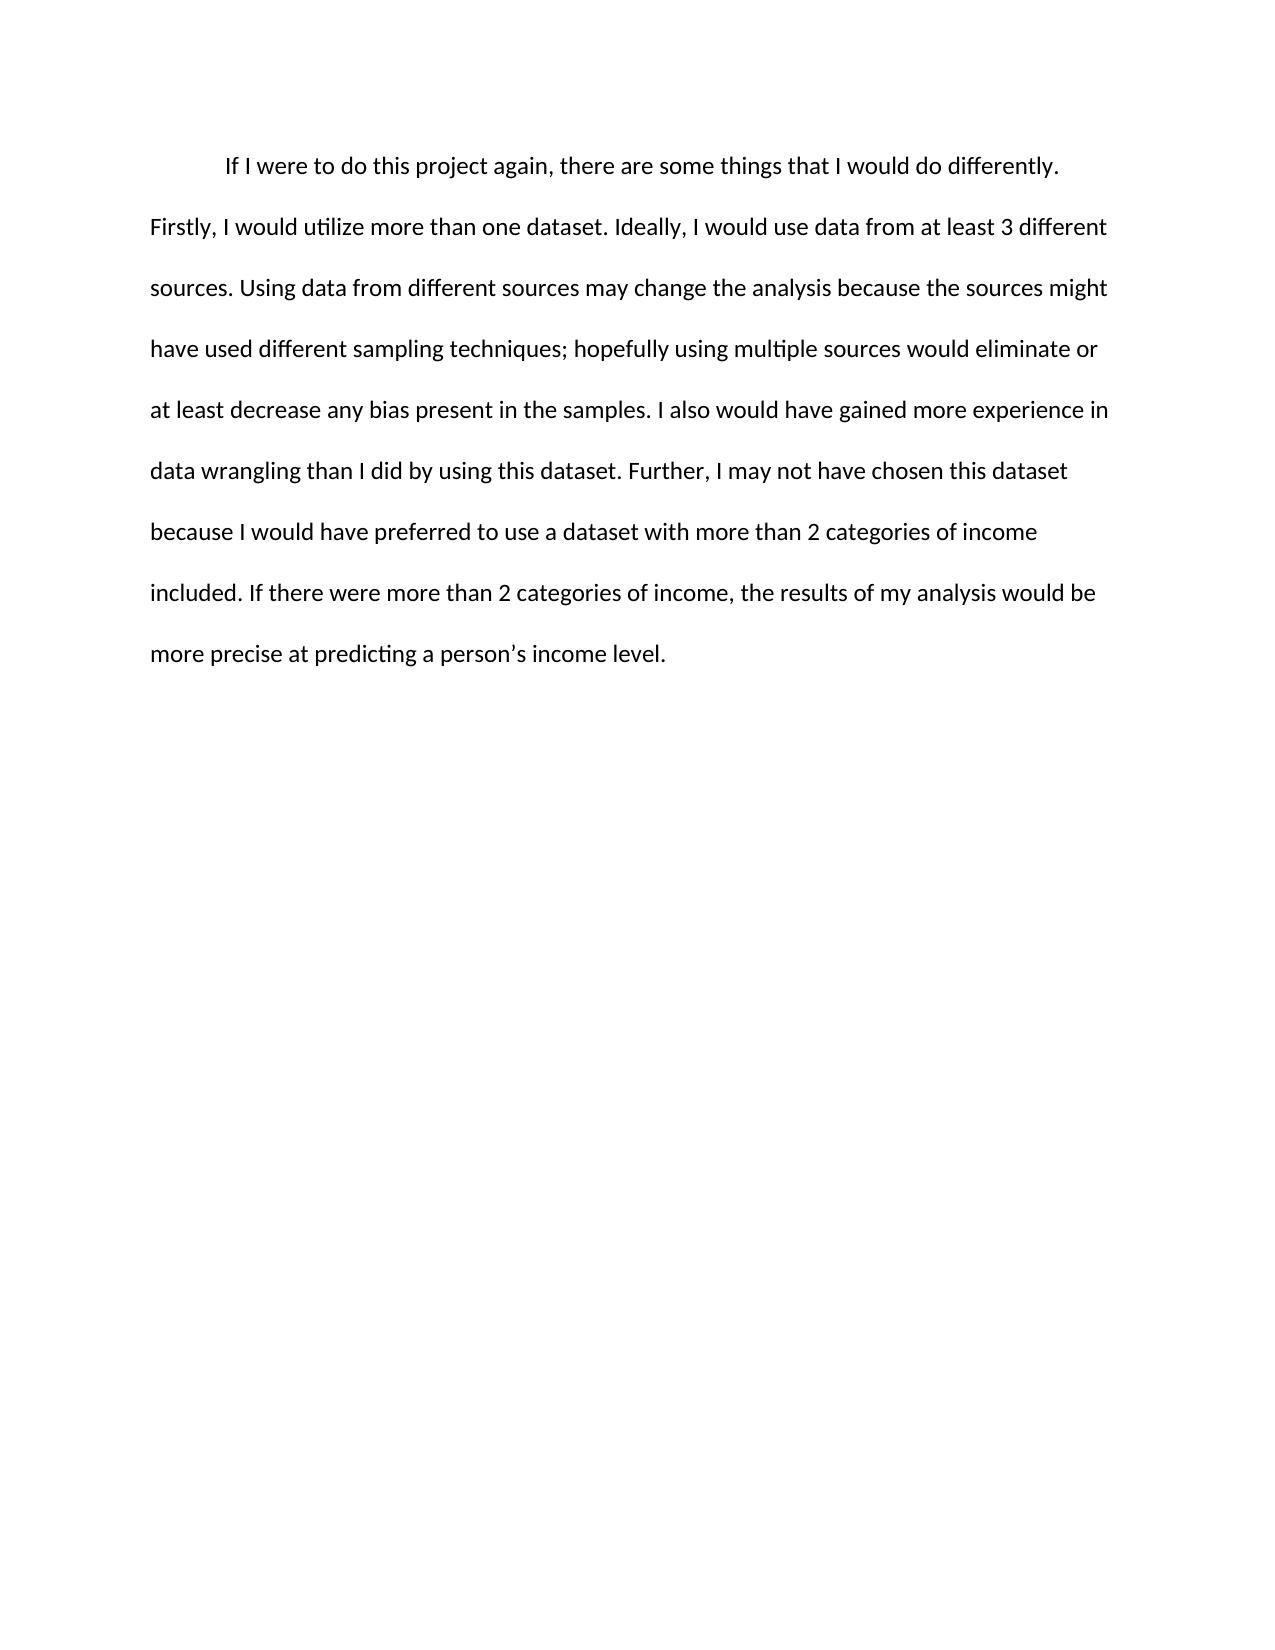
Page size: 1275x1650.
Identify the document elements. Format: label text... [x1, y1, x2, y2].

text If I were to do this project again, there are some things that I would do differently. Firstly, I would utilize more than one dataset. Ideally, I would use data from at least 3 different sources. Using data from different sources may change the analysis because the sources might have used different sampling techniques; hopefully using multiple sources would eliminate or at least decrease any bias present in the samples. I also would have gained more experience in data wrangling than I did by using this dataset. Further, I may not have chosen this dataset because I would have preferred to use a dataset with more than 2 categories of income included. If there were more than 2 categories of income, the results of my analysis would be more precise at predicting a person’s income level. [150, 150, 1125, 669]
